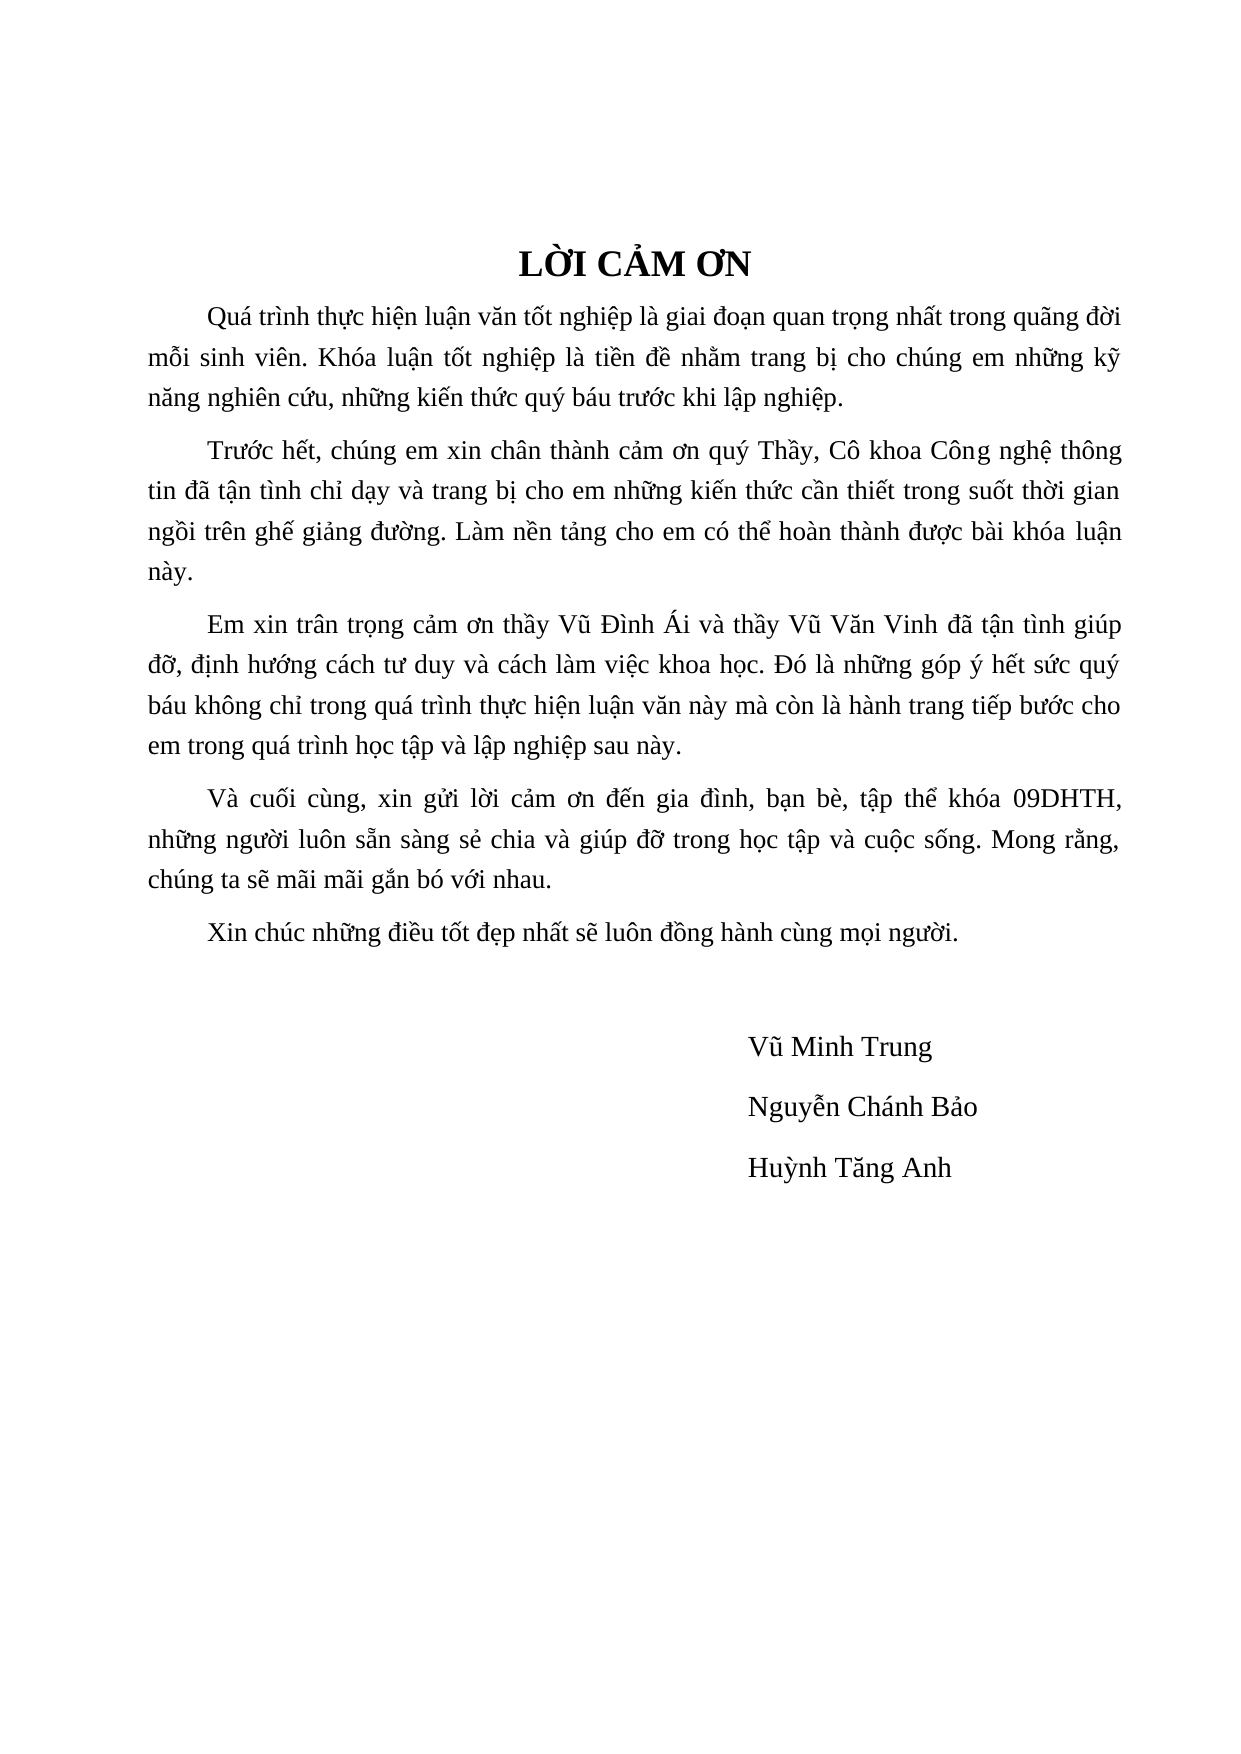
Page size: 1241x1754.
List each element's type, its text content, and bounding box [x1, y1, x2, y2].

text Quá trình thực hiện luận văn tốt nghiệp là giai đoạn quan trọng nhất trong quãng đời mỗi sinh viên. Khóa luận tốt nghiệp là tiền đề nhằm trang bị cho chúng em những kỹ năng nghiên cứu, những kiến thức quý báu trước khi lập nghiệp. [148, 300, 1122, 412]
text Huỳnh Tăng Anh [148, 1150, 1122, 1183]
text Và cuối cùng, xin gửi lời cảm ơn đến gia đình, bạn bè, tập thể khóa 09DHTH, những người luôn sẵn sàng sẻ chia và giúp đỡ trong học tập và cuộc sống. Mong rằng, chúng ta sẽ mãi mãi gắn bó với nhau. [148, 782, 1122, 894]
text Nguyễn Chánh Bảo [148, 1089, 1122, 1123]
text Trước hết, chúng em xin chân thành cảm ơn quý Thầy, Cô khoa Công nghệ thông tin đã tận tình chỉ dạy và trang bị cho em những kiến thức cần thiết trong suốt thời gian ngồi trên ghế giảng đường. Làm nền tảng cho em có thể hoàn thành được bài khóa luận này. [148, 434, 1122, 586]
text Xin chúc những điều tốt đẹp nhất sẽ luôn đồng hành cùng mọi người. [148, 916, 1122, 947]
text Vũ Minh Trung [148, 1029, 1122, 1063]
subtitle LỜI CẢM ƠN [148, 241, 1122, 284]
text Em xin trân trọng cảm ơn thầy Vũ Đình Ái và thầy Vũ Văn Vinh đã tận tình giúp đỡ, định hướng cách tư duy và cách làm việc khoa học. Đó là những góp ý hết sức quý báu không chỉ trong quá trình thực hiện luận văn này mà còn là hành trang tiếp bước cho em trong quá trình học tập và lập nghiệp sau này. [148, 608, 1122, 761]
